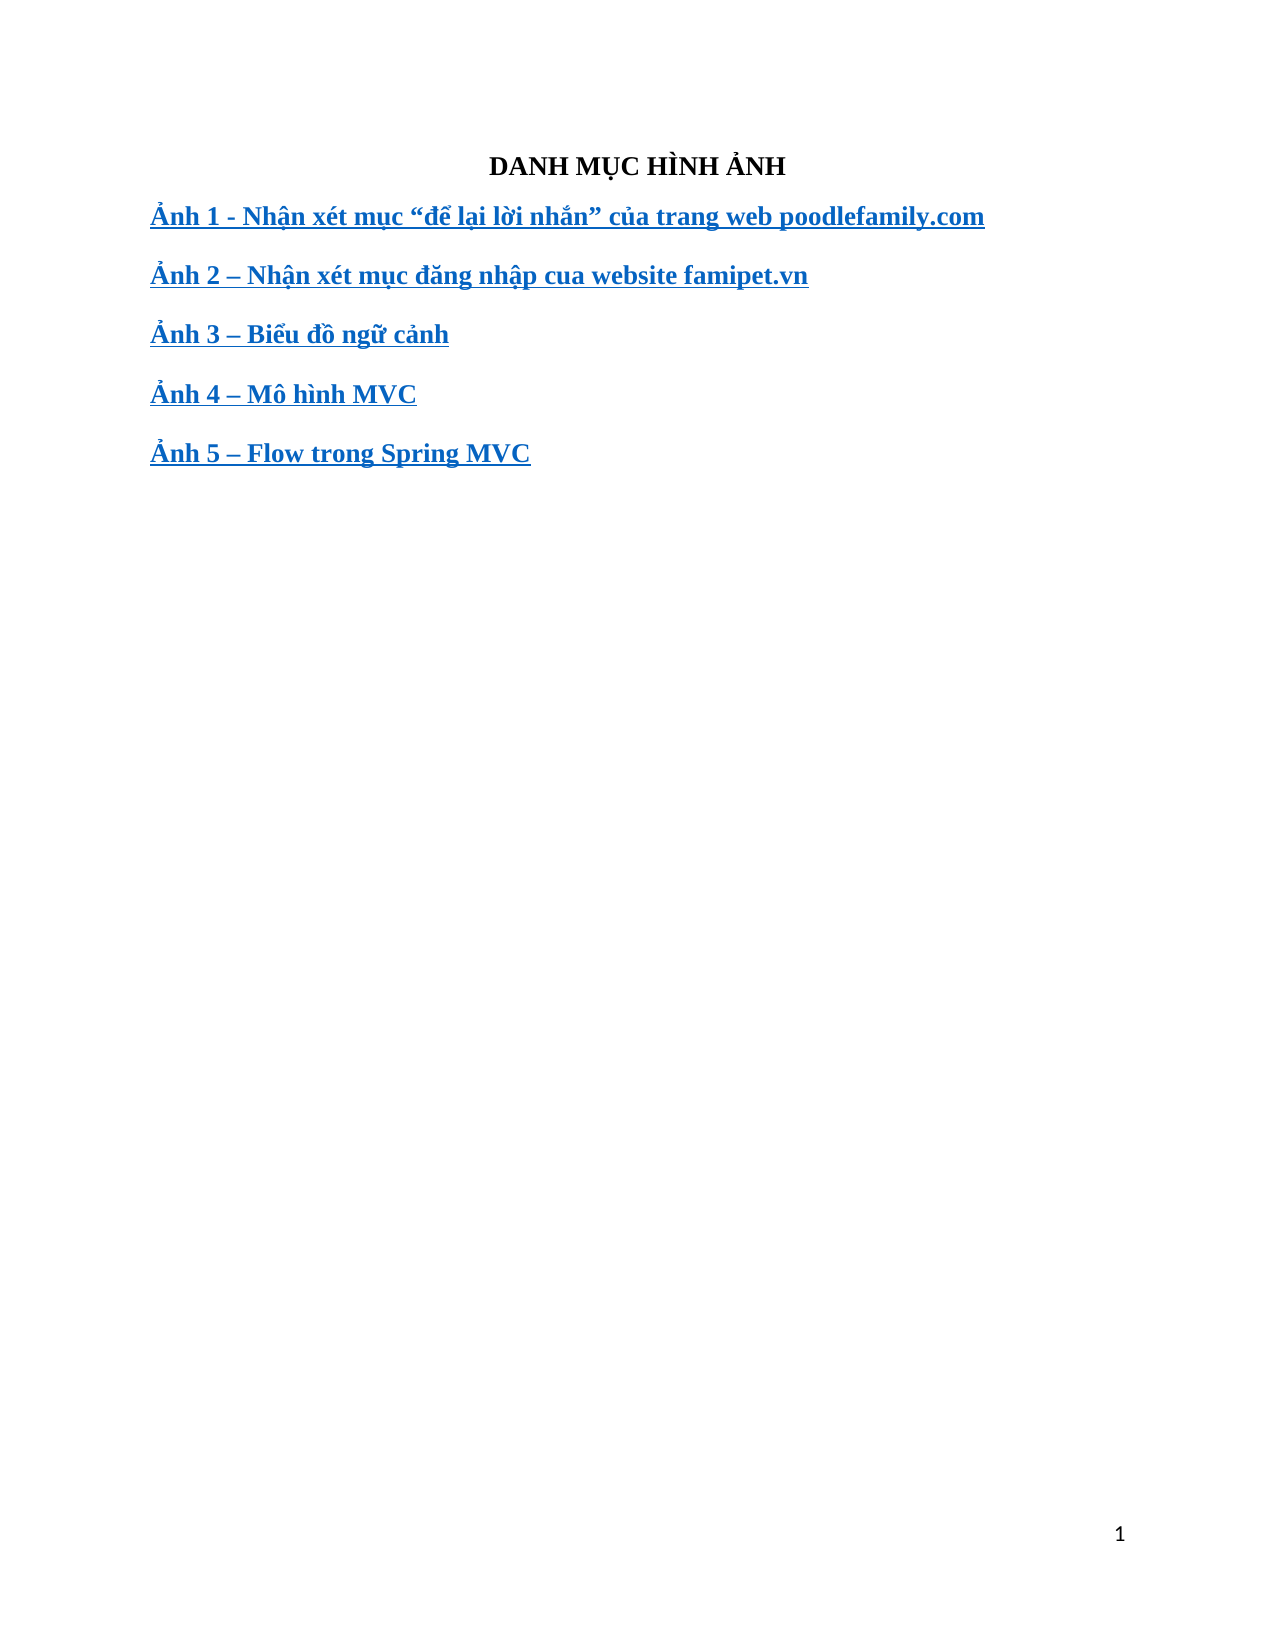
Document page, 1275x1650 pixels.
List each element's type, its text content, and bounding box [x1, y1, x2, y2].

text Ảnh 2 – Nhận xét mục đăng nhập cua website famipet.vn [150, 259, 1125, 291]
text Ảnh 4 – Mô hình MVC [150, 378, 1125, 409]
text Ảnh 5 – Flow trong Spring MVC [150, 437, 1125, 468]
text DANH MỤC HÌNH ẢNH [150, 150, 1125, 181]
text Ảnh 3 – Biểu đồ ngữ cảnh [150, 318, 1125, 350]
text Ảnh 1 - Nhận xét mục “để lại lời nhắn” của trang web poodlefamily.com [150, 200, 1125, 231]
